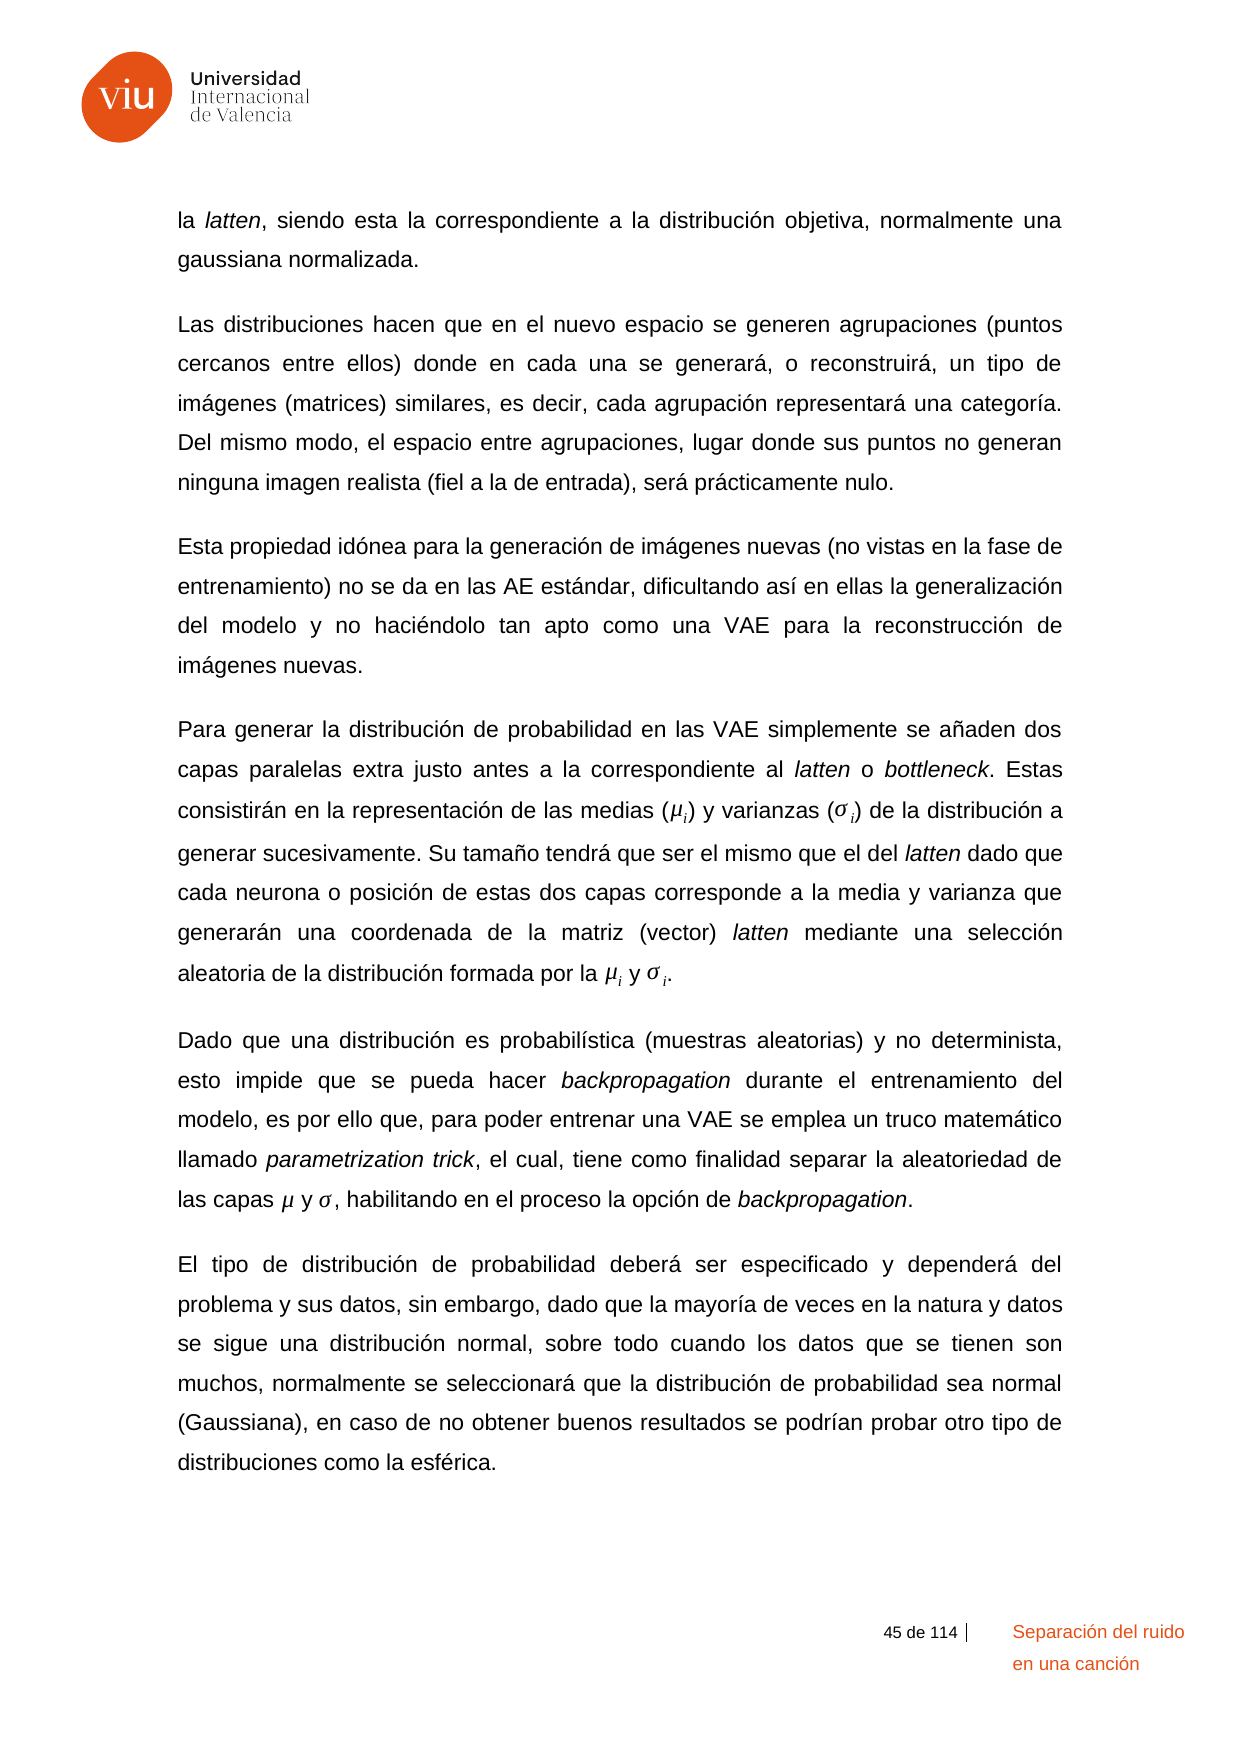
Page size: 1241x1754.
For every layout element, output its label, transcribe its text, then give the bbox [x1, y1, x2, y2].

text Las distribuciones hacen que en el nuevo espacio se generen agrupaciones (puntos cercanos entre ellos) donde en cada una se generará, o reconstruirá, un tipo de imágenes (matrices) similares, es decir, cada agrupación representará una categoría. Del mismo modo, el espacio entre agrupaciones, lugar donde sus puntos no generan ninguna imagen realista (fiel a la de entrada), será prácticamente nulo. [177, 311, 1063, 495]
text Para generar la distribución de probabilidad en las VAE simplemente se añaden dos capas paralelas extra justo antes a la correspondiente al latten o bottleneck. Estas consistirán en la representación de las medias () y varianzas () de la distribución a generar sucesivamente. Su tamaño tendrá que ser el mismo que el del latten dado que cada neurona o posición de estas dos capas corresponde a la media y varianza que generarán una coordenada de la matriz (vector) latten mediante una selección aleatoria de la distribución formada por la y . [177, 716, 1063, 989]
text Dado que una distribución es probabilística (muestras aleatorias) y no determinista, esto impide que se pueda hacer backpropagation durante el entrenamiento del modelo, es por ello que, para poder entrenar una VAE se emplea un truco matemático llamado parametrization trick, el cual, tiene como finalidad separar la aleatoriedad de las capas y , habilitando en el proceso la opción de backpropagation. [177, 1027, 1063, 1213]
text El tipo de distribución de probabilidad deberá ser especificado y dependerá del problema y sus datos, sin embargo, dado que la mayoría de veces en la natura y datos se sigue una distribución normal, sobre todo cuando los datos que se tienen son muchos, normalmente se seleccionará que la distribución de probabilidad sea normal (Gaussiana), en caso de no obtener buenos resultados se podrían probar otro tipo de distribuciones como la esférica. [177, 1251, 1063, 1475]
text Esta propiedad idónea para la generación de imágenes nuevas (no vistas en la fase de entrenamiento) no se da en las AE estándar, dificultando así en ellas la generalización del modelo y no haciéndolo tan apto como una VAE para la reconstrucción de imágenes nuevas. [177, 533, 1063, 678]
picture [60, 29, 330, 165]
